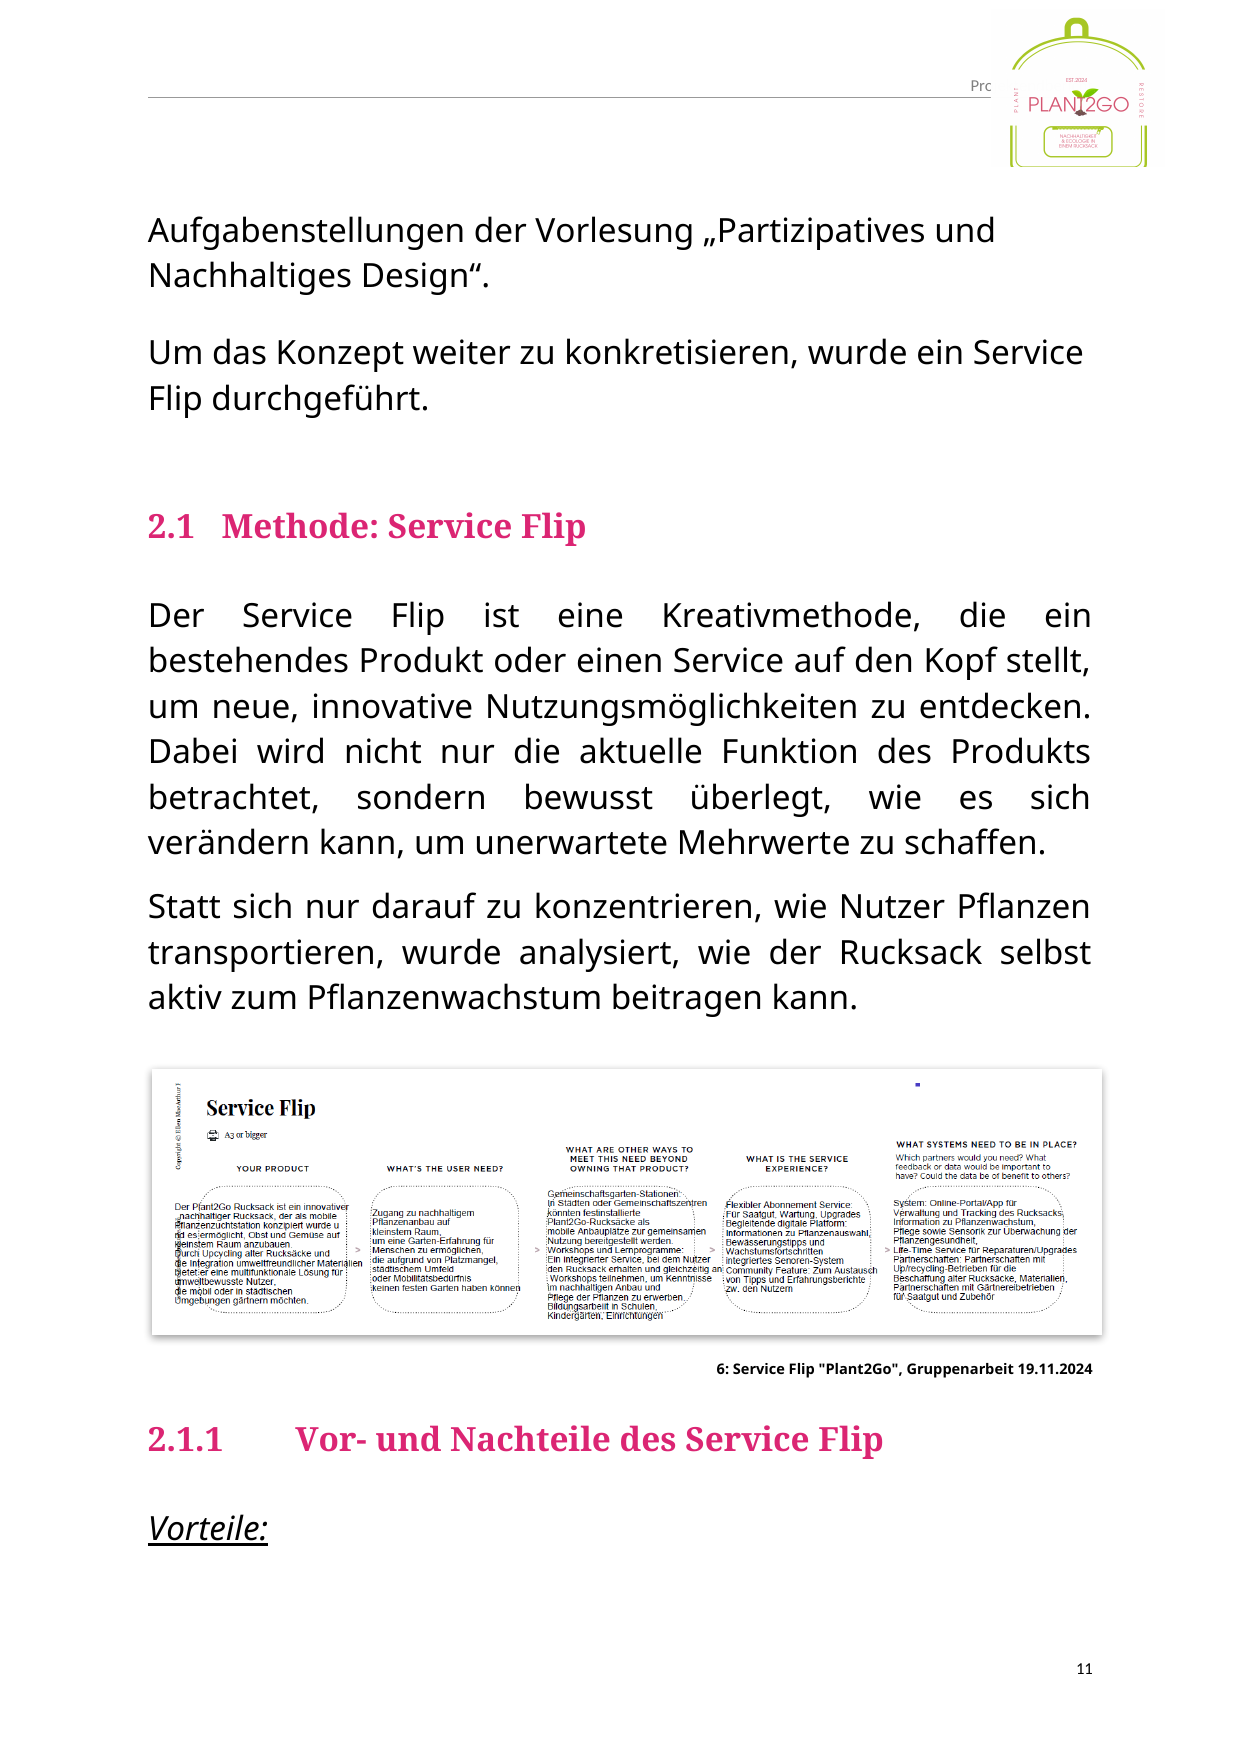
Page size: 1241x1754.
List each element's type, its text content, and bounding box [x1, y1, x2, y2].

text Vorteile: [148, 1505, 1092, 1551]
subtitle 2.1.1 Vor- und Nachteile des Service Flip [148, 1416, 1092, 1461]
picture [166, 1083, 1088, 1321]
text Der Service Flip ist eine Kreativmethode, die ein bestehendes Produkt oder einen Service auf den Kopf stellt, um neue, innovative Nutzungsmöglichkeiten zu entdecken. Dabei wird nicht nur die aktuelle Funktion des Produkts betrachtet, sondern bewusst überlegt, wie es sich verändern kann, um unerwartete Mehrwerte zu schaffen. [148, 592, 1092, 864]
text 6: Service Flip "Plant2Go", Gruppenarbeit 19.11.2024 [148, 1358, 1092, 1378]
text Um das Konzept weiter zu konkretisieren, wurde ein Service Flip durchgeführt. [148, 329, 1092, 420]
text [148, 207, 1092, 298]
subtitle 2.1 Methode: Service Flip [148, 503, 1092, 548]
text Statt sich nur darauf zu konzentrieren, wie Nutzer Pflanzen transportieren, wurde analysiert, wie der Rucksack selbst aktiv zum Pflanzenwachstum beitragen kann. [148, 883, 1092, 1019]
